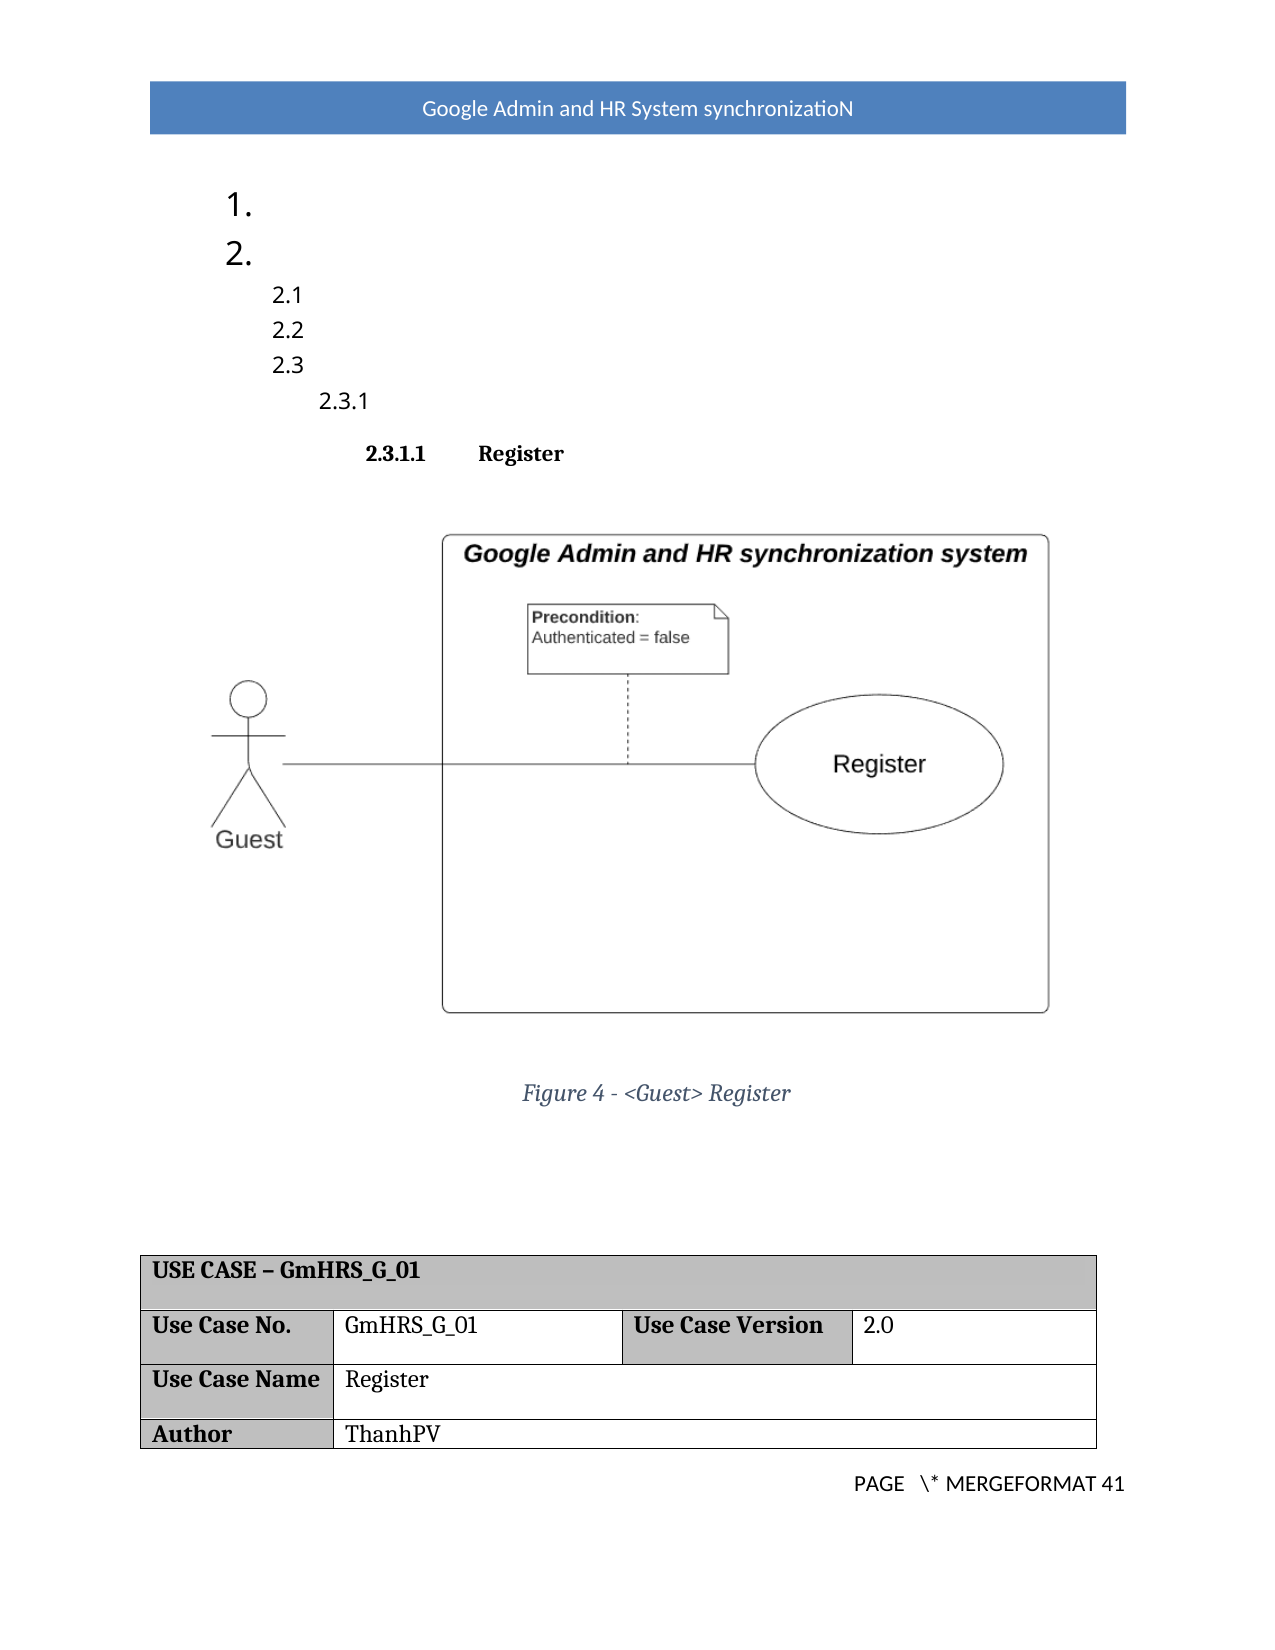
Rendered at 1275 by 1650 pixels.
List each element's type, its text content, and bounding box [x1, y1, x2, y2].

table_cell Register [334, 1365, 1096, 1418]
table_cell Use Case Version [623, 1311, 852, 1364]
table_cell GmHRS_G_01 [334, 1311, 622, 1364]
table_cell Author [141, 1420, 333, 1448]
picture [187, 500, 1163, 1046]
table_cell Use Case Name [141, 1365, 333, 1418]
table_cell 2.0 [853, 1311, 1096, 1364]
table_cell ThanhPV [334, 1420, 1096, 1448]
text Figure 4 - <Guest> Register [187, 1078, 1125, 1107]
table_header USE CASE – GmHRS_G_01 [141, 1256, 1096, 1309]
table_cell Use Case No. [141, 1311, 333, 1364]
subtitle Register [366, 441, 1125, 467]
